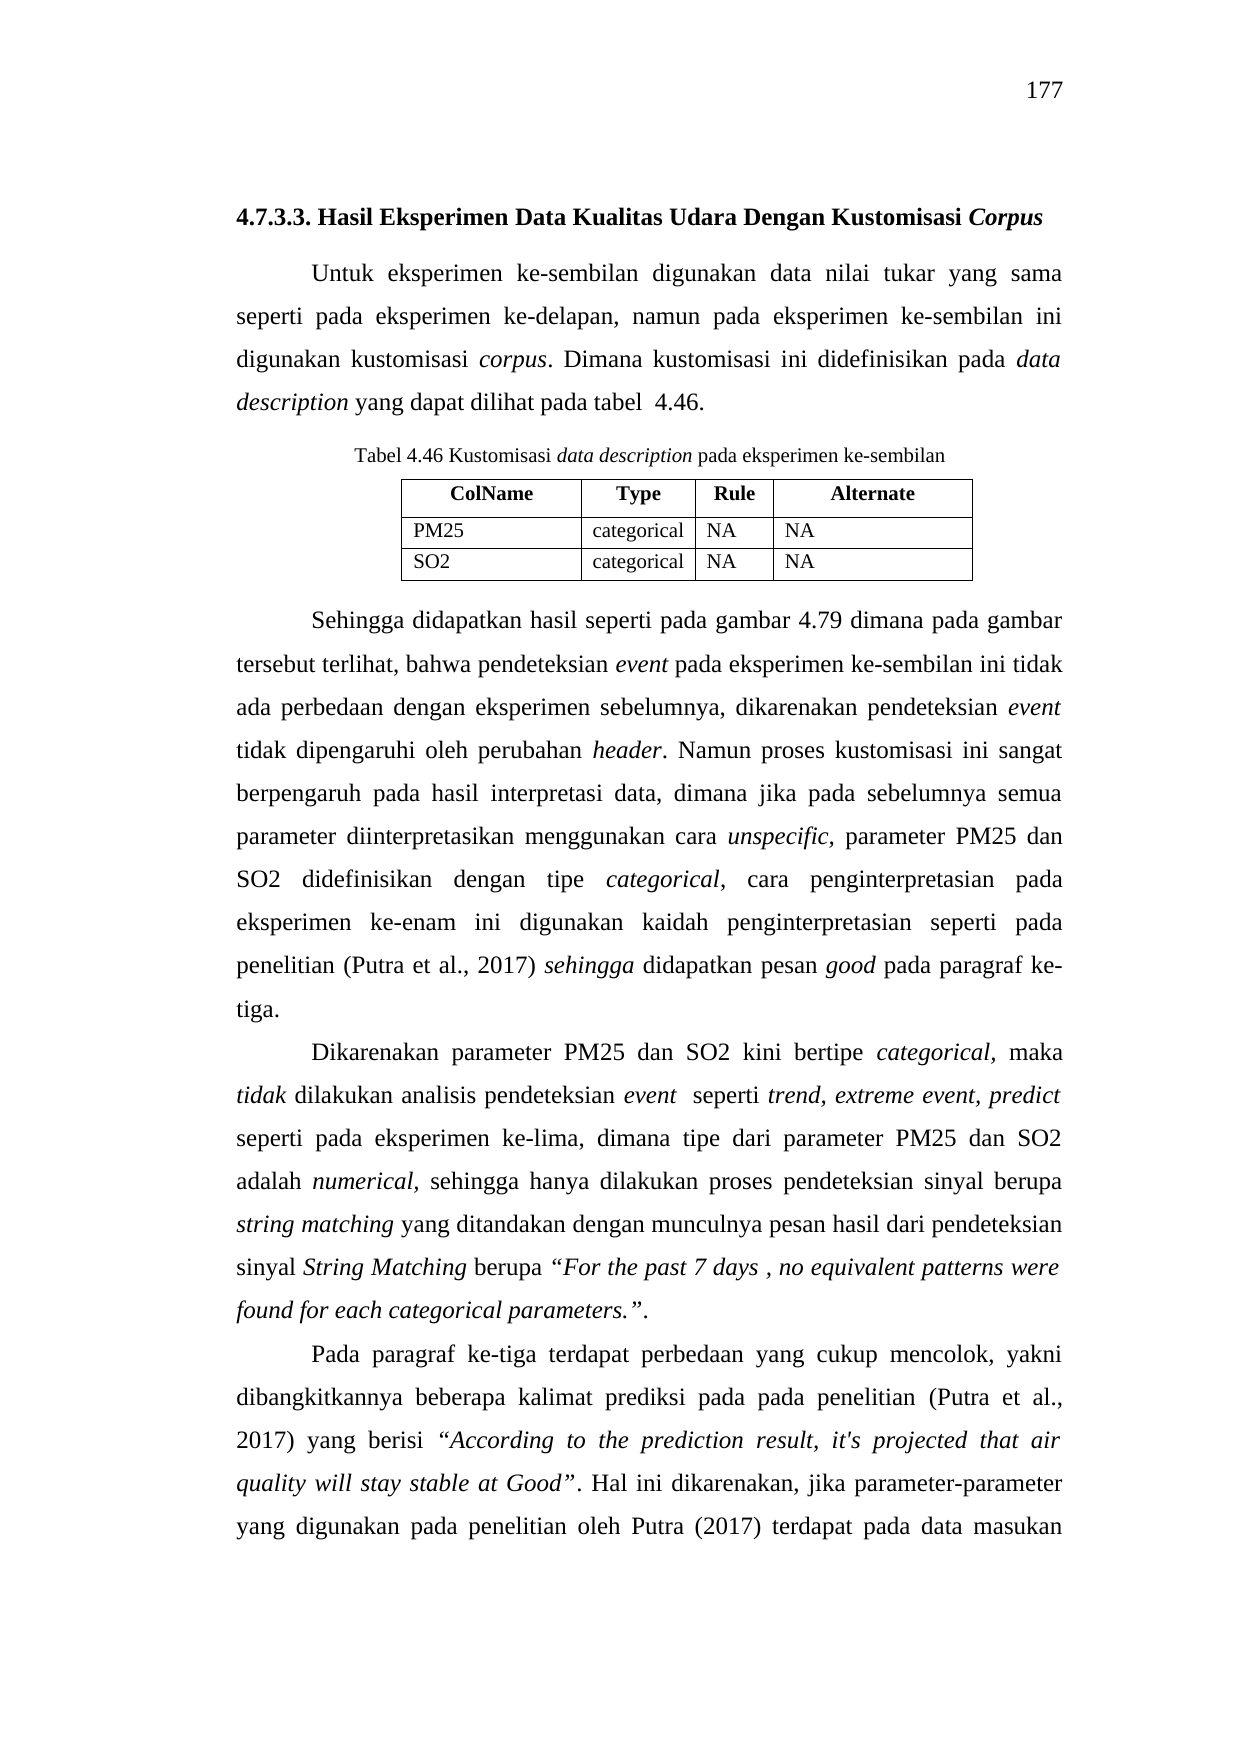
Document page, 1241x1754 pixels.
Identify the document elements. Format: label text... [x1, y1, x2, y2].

list Hasil Eksperimen Data Kualitas Udara Dengan Kustomisasi Corpus [162, 202, 1063, 231]
text Dikarenakan parameter PM25 dan SO2 kini bertipe categorical, maka tidak dilakukan analisis pendeteksian event seperti trend, extreme event, predict seperti pada eksperimen ke-lima, dimana tipe dari parameter PM25 dan SO2 adalah numerical, sehingga hanya dilakukan proses pendeteksian sinyal berupa string matching yang ditandakan dengan munculnya pesan hasil dari pendeteksian sinyal String Matching berupa “For the past 7 days , no equivalent patterns were found for each categorical parameters.”. [236, 1037, 1063, 1324]
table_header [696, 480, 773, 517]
text Untuk eksperimen ke-sembilan digunakan data nilai tukar yang sama seperti pada eksperimen ke-delapan, namun pada eksperimen ke-sembilan ini digunakan kustomisasi corpus. Dimana kustomisasi ini didefinisikan pada data description yang dapat dilihat pada tabel 4.46. [236, 258, 1063, 416]
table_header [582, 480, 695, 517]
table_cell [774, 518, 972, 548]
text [236, 1339, 1063, 1540]
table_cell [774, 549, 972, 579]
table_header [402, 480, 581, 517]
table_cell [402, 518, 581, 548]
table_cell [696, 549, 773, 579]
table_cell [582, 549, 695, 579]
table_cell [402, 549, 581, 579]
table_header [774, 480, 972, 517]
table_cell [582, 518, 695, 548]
text Sehingga didapatkan hasil seperti pada gambar 4.79 dimana pada gambar tersebut terlihat, bahwa pendeteksian event pada eksperimen ke-sembilan ini tidak ada perbedaan dengan eksperimen sebelumnya, dikarenakan pendeteksian event tidak dipengaruhi oleh perubahan header. Namun proses kustomisasi ini sangat berpengaruh pada hasil interpretasi data, dimana jika pada sebelumnya semua parameter diinterpretasikan menggunakan cara unspecific, parameter PM25 dan SO2 didefinisikan dengan tipe categorical, cara penginterpretasian pada eksperimen ke-enam ini digunakan kaidah penginterpretasian seperti pada penelitian (Putra et al., 2017) sehingga didapatkan pesan good pada paragraf ke-tiga. [236, 606, 1063, 1022]
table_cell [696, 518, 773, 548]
